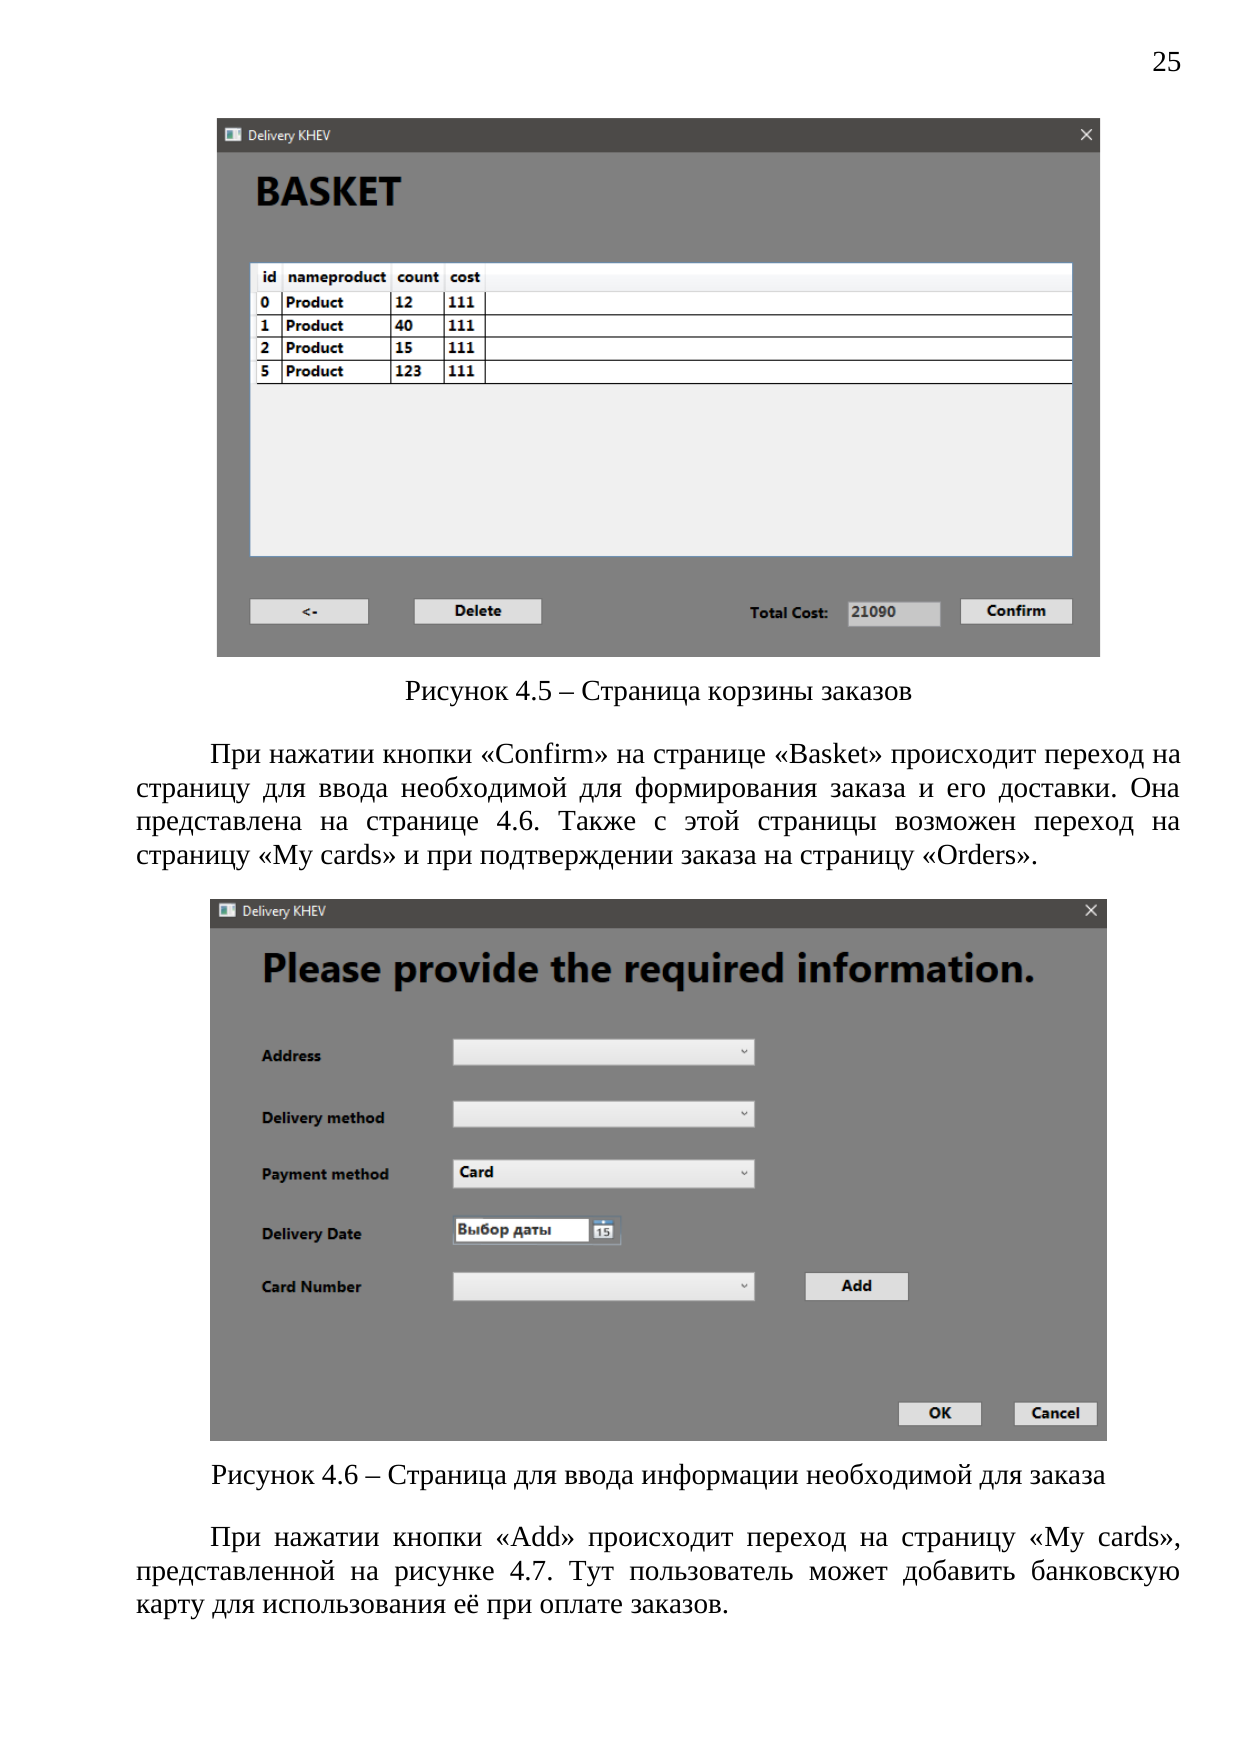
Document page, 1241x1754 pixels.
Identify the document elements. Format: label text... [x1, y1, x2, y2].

picture [210, 899, 1107, 1441]
text При нажатии кнопки «Confirm» на странице «Basket» происходит переход на страницу для ввода необходимой для формирования заказа и его доставки. Она представлена на странице 4.6. Также с этой страницы возможен переход на страницу «My cards» и при подтверждении заказа на страницу «Orders». [136, 736, 1181, 870]
text При нажатии кнопки «Add» происходит переход на страницу «My cards», представленной на рисунке 4.7. Тут пользователь может добавить банковскую карту для использования её при оплате заказов. [136, 1519, 1181, 1620]
picture [216, 118, 1101, 657]
text Рисунок 4.6 – Страница для ввода информации необходимой для заказа [136, 1457, 1181, 1490]
text Рисунок 4.5 – Страница корзины заказов [136, 673, 1181, 707]
